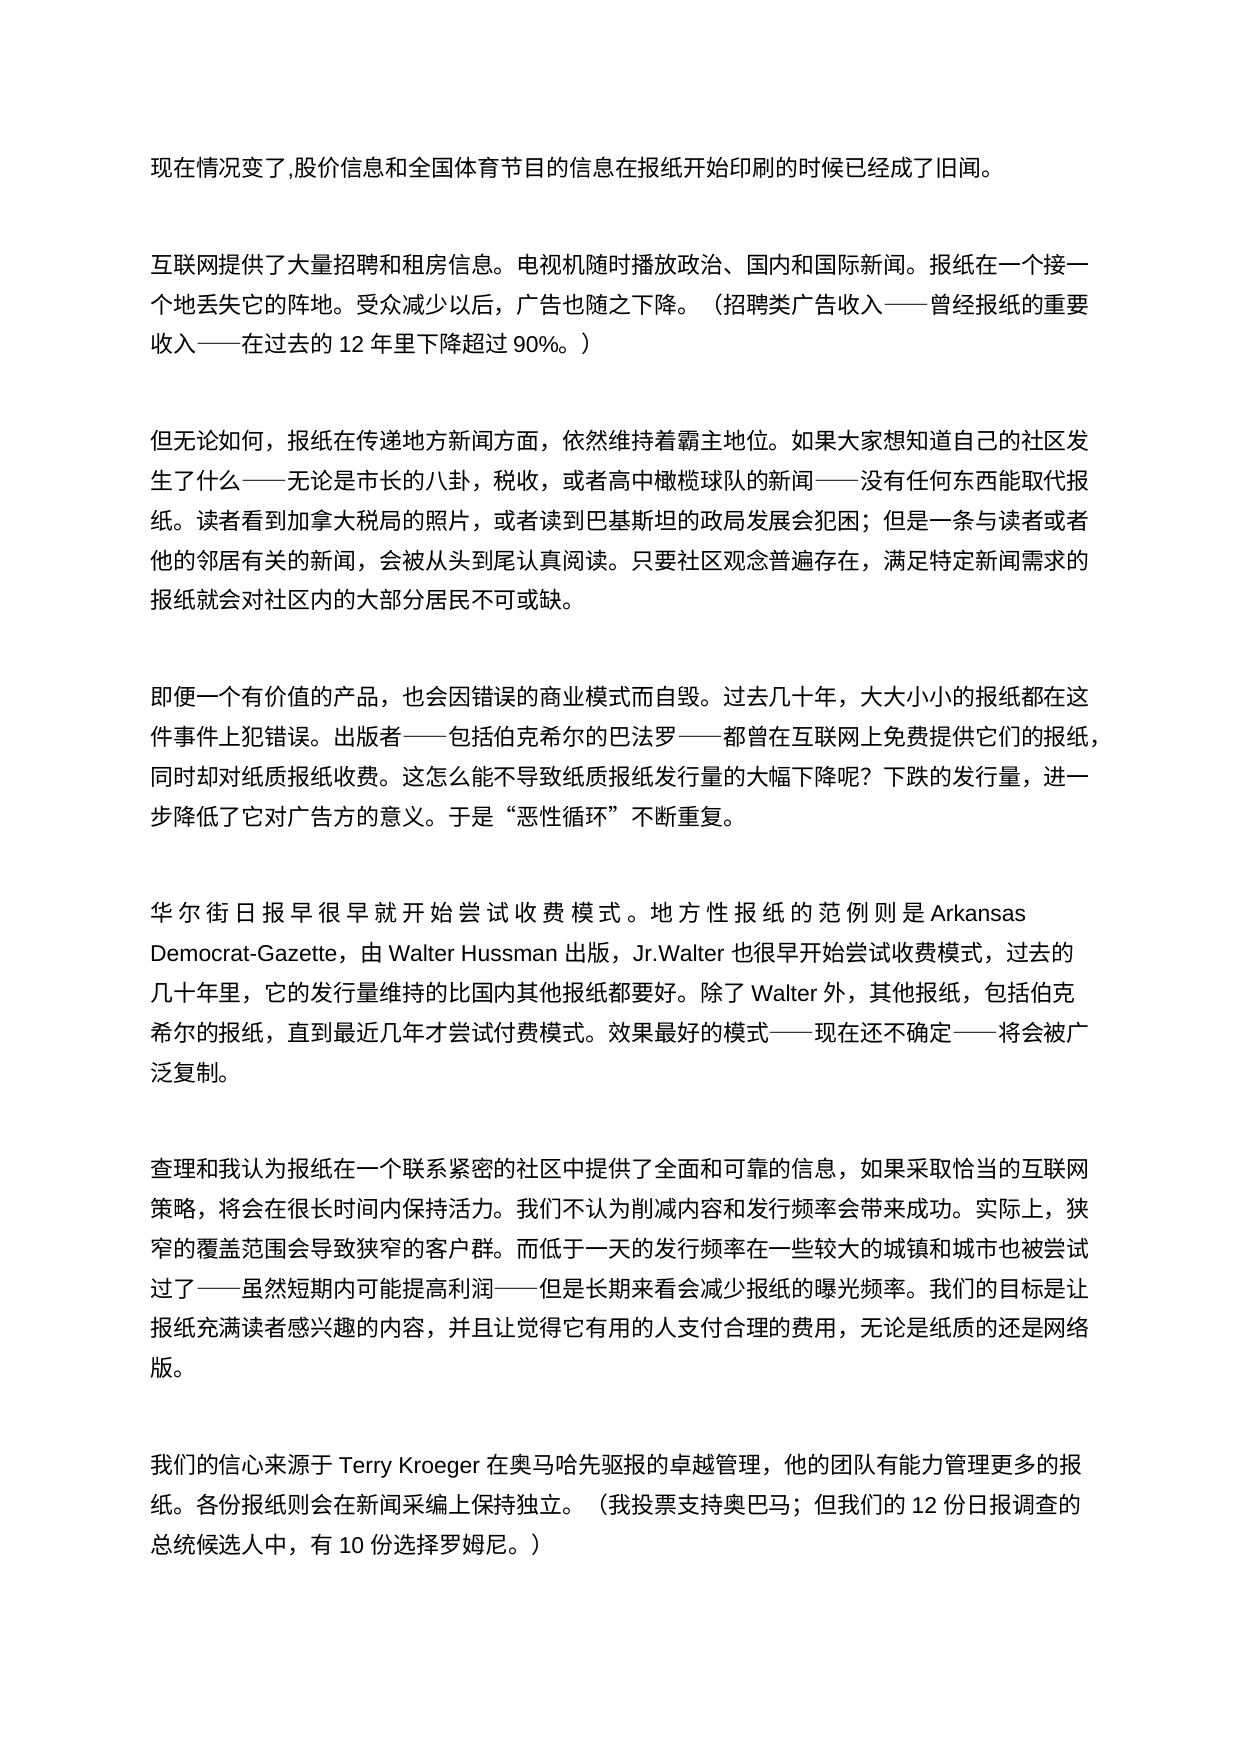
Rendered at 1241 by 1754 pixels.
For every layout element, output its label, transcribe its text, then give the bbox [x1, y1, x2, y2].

text 但无论如何，报纸在传递地方新闻方面，依然维持着霸主地位。如果大家想知道自己的社区发生了什么——无论是市长的八卦，税收，或者高中橄榄球队的新闻——没有任何东西能取代报纸。读者看到加拿大税局的照片，或者读到巴基斯坦的政局发展会犯困；但是一条与读者或者他的邻居有关的新闻，会被从头到尾认真阅读。只要社区观念普遍存在，满足特定新闻需求的报纸就会对社区内的大部分居民不可或缺。 [150, 423, 1090, 616]
text 查理和我认为报纸在一个联系紧密的社区中提供了全面和可靠的信息，如果采取恰当的互联网策略，将会在很长时间内保持活力。我们不认为削减内容和发行频率会带来成功。实际上，狭窄的覆盖范围会导致狭窄的客户群。而低于一天的发行频率在一些较大的城镇和城市也被尝试过了——虽然短期内可能提高利润——但是长期来看会减少报纸的曝光频率。我们的目标是让报纸充满读者感兴趣的内容，并且让觉得它有用的人支付合理的费用，无论是纸质的还是网络版。 [150, 1151, 1090, 1383]
text 互联网提供了大量招聘和租房信息。电视机随时播放政治、国内和国际新闻。报纸在一个接一个地丢失它的阵地。受众减少以后，广告也随之下降。（招聘类广告收入——曾经报纸的重要收入——在过去的 12 年里下降超过 90%。） [150, 247, 1090, 359]
text 现在情况变了,股价信息和全国体育节目的信息在报纸开始印刷的时候已经成了旧闻。 [150, 150, 1090, 183]
text 华 尔 街 日 报 早 很 早 就 开 始 尝 试 收 费 模 式 。地 方 性 报 纸 的 范 例 则 是 Arkansas Democrat-Gazette，由 Walter Hussman 出版，Jr.Walter 也很早开始尝试收费模式，过去的几十年里，它的发行量维持的比国内其他报纸都要好。除了 Walter 外，其他报纸，包括伯克希尔的报纸，直到最近几年才尝试付费模式。效果最好的模式——现在还不确定——将会被广泛复制。 [150, 895, 1090, 1088]
text 即便一个有价值的产品，也会因错误的商业模式而自毁。过去几十年，大大小小的报纸都在这件事件上犯错误。出版者——包括伯克希尔的巴法罗——都曾在互联网上免费提供它们的报纸，同时却对纸质报纸收费。这怎么能不导致纸质报纸发行量的大幅下降呢？下跌的发行量，进一步降低了它对广告方的意义。于是“恶性循环”不断重复。 [150, 679, 1090, 832]
text 我们的信心来源于 Terry Kroeger 在奥马哈先驱报的卓越管理，他的团队有能力管理更多的报纸。各份报纸则会在新闻采编上保持独立。（我投票支持奥巴马；但我们的 12 份日报调查的总统候选人中，有 10 份选择罗姆尼。） [150, 1447, 1090, 1560]
